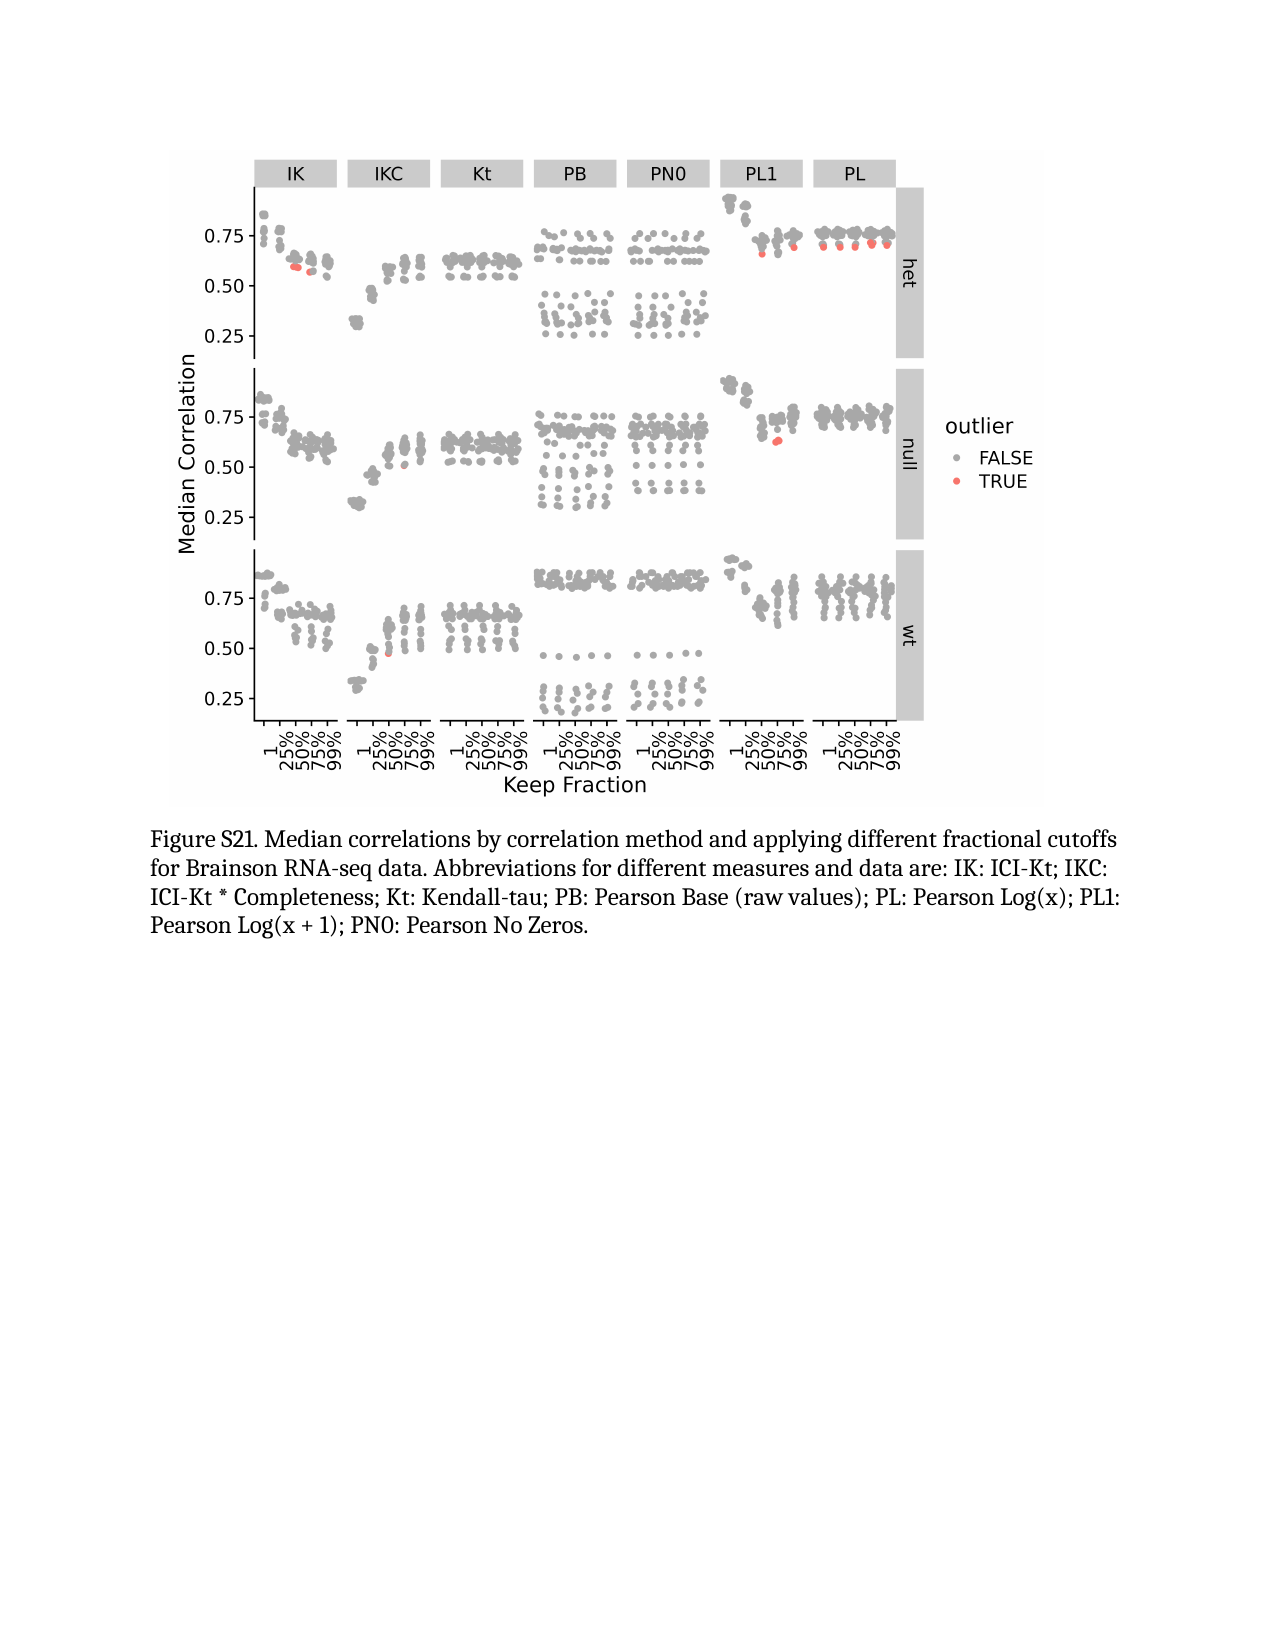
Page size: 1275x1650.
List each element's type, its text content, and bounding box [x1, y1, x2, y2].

picture [168, 150, 1044, 807]
text Figure S21. Median correlations by correlation method and applying different fractional cutoffs for Brainson RNA-seq data. Abbreviations for different measures and data are: IK: ICI-Kt; IKC: ICI-Kt * Completeness; Kt: Kendall-tau; PB: Pearson Base (raw values); PL: Pearson Log(x); PL1: Pearson Log(x + 1); PN0: Pearson No Zeros. [150, 825, 1125, 940]
